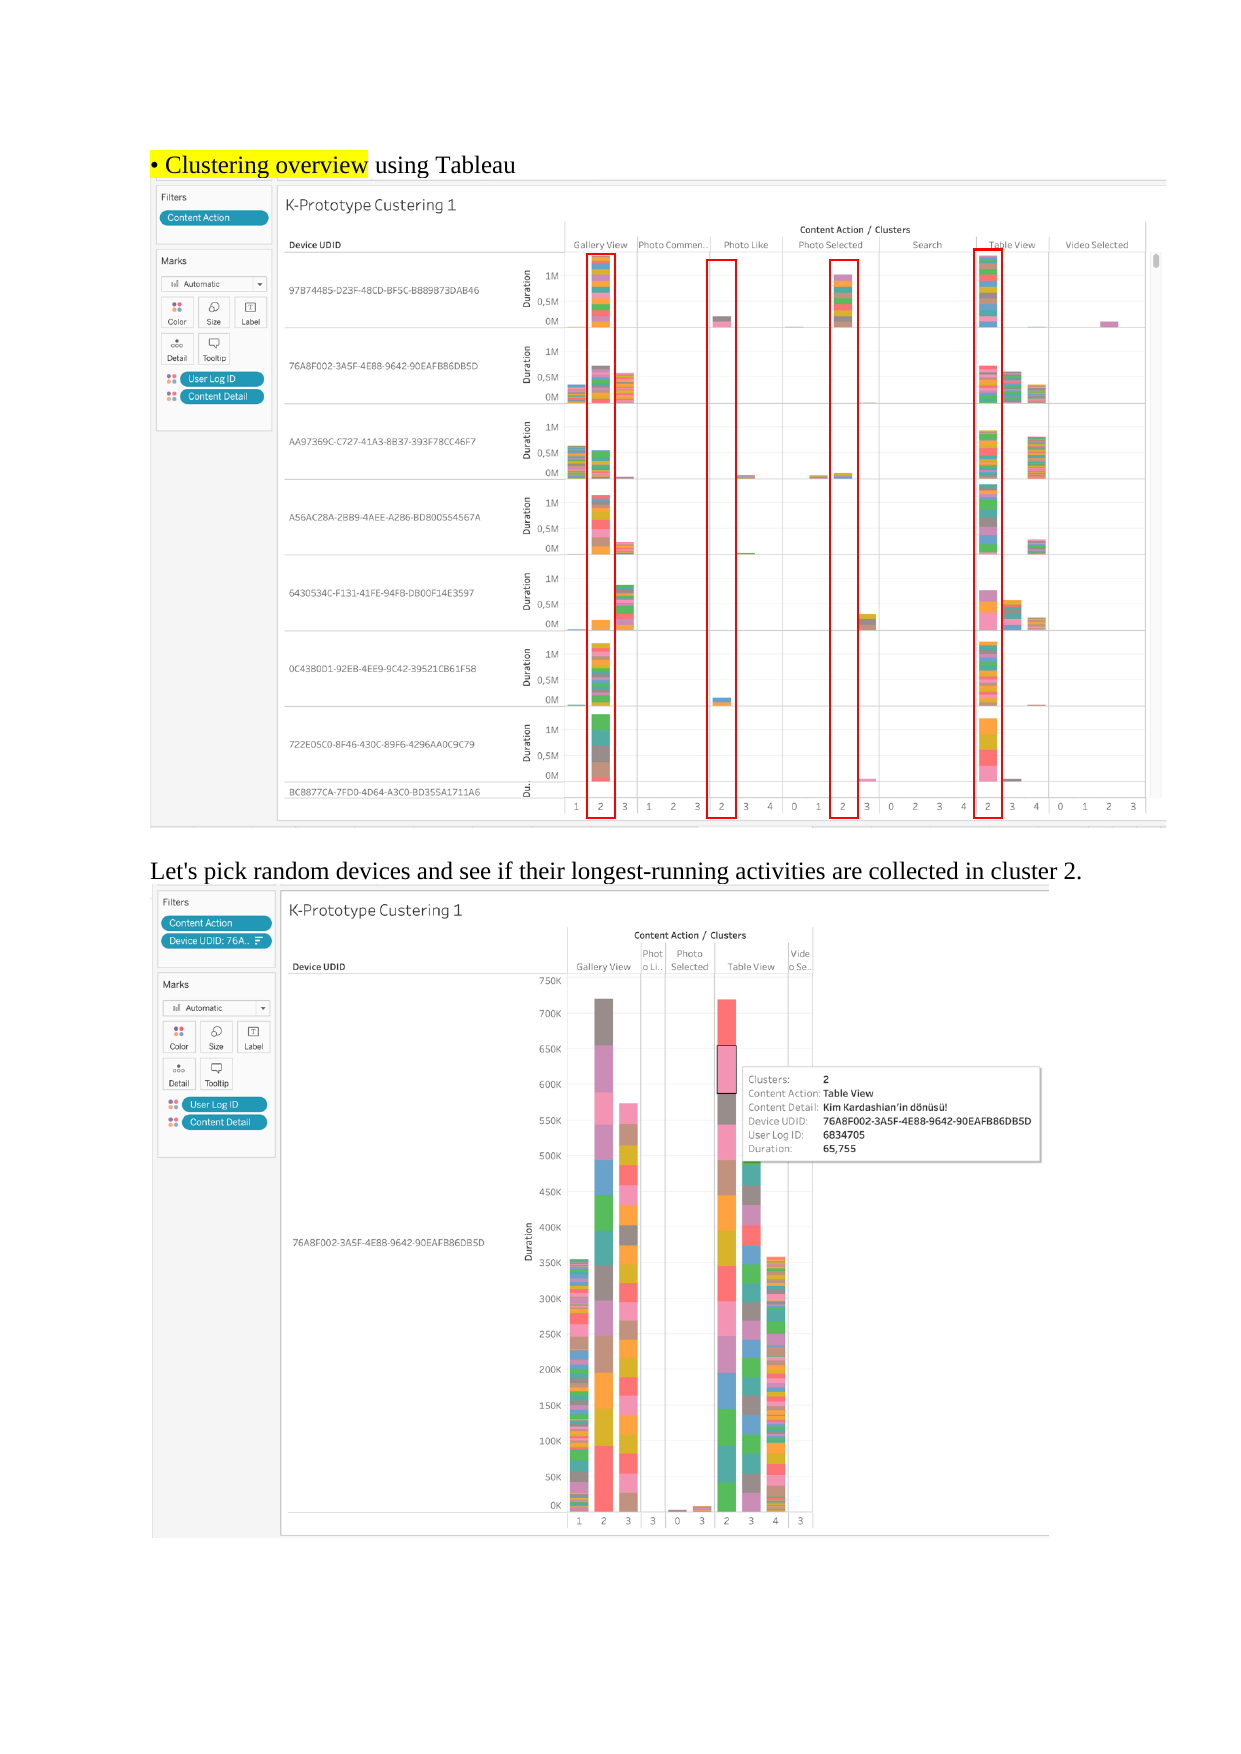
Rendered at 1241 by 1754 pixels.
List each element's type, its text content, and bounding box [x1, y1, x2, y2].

picture [150, 884, 1049, 1538]
picture [150, 178, 1167, 828]
text • Clustering overview using Tableau [368, 150, 1090, 178]
